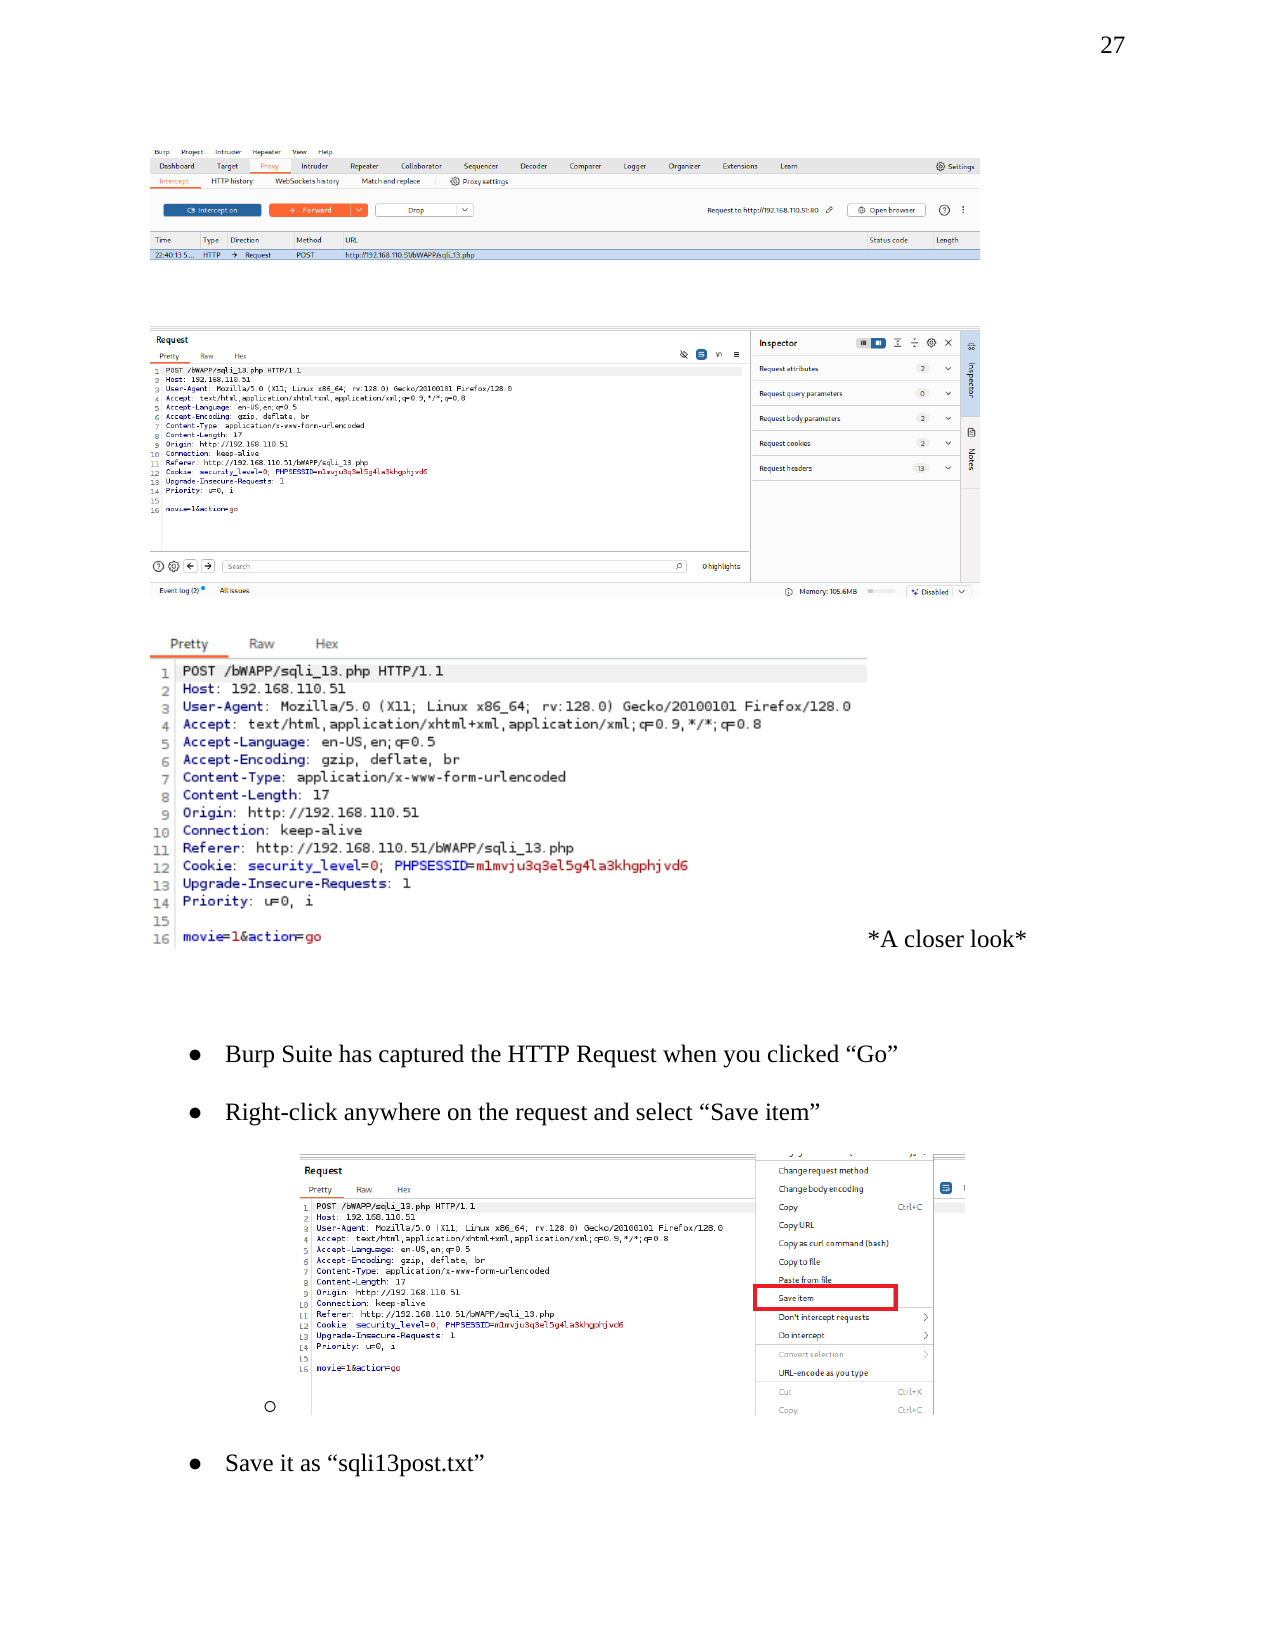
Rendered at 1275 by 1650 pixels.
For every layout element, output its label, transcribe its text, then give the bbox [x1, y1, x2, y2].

list Right-click anywhere on the request and select “Save item” [187, 1097, 1125, 1126]
list Save it as “sqli13post.txt” [187, 1448, 1125, 1477]
picture [300, 1154, 965, 1415]
picture [150, 150, 981, 597]
list Burp Suite has captured the HTTP Request when you clicked “Go” [187, 1039, 1125, 1068]
picture [150, 625, 868, 948]
